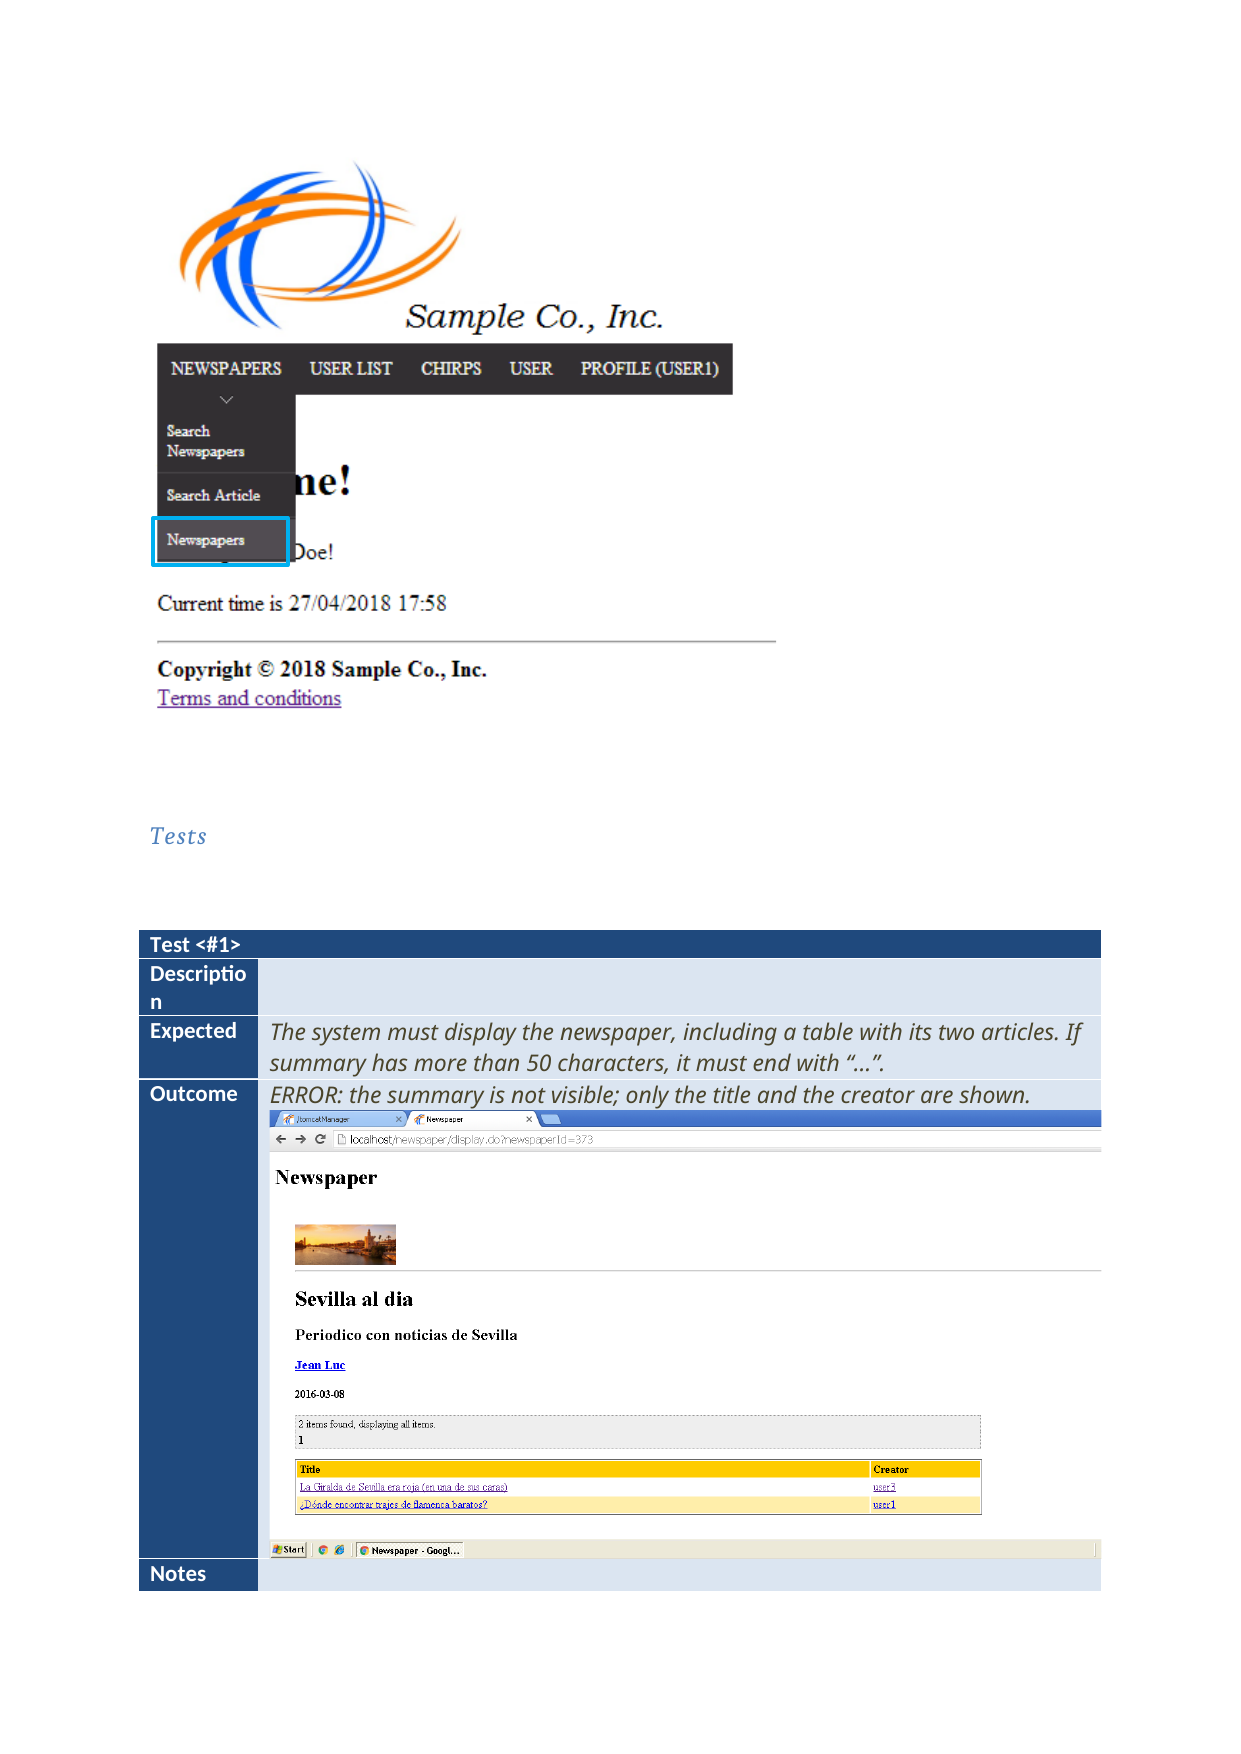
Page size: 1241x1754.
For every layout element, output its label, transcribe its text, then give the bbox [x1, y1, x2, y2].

table_cell ERROR: the summary is not visible; only the title and the creator are shown. [258, 1080, 1101, 1558]
table_cell Expected [139, 1016, 258, 1078]
table_cell [258, 959, 1101, 1015]
table_cell The system must display the newspaper, including a table with its two articles. If summary has more than 50 characters, it must end with “…”. [258, 1016, 1101, 1078]
table_cell Outcome [139, 1080, 258, 1558]
picture [269, 1110, 1102, 1559]
table_header Test <#1> [139, 930, 1101, 958]
picture [150, 150, 777, 744]
table_cell Description [139, 959, 258, 1015]
table_cell Notes [139, 1559, 258, 1591]
subtitle Tests [150, 822, 1090, 851]
picture [156, 521, 285, 562]
table_cell [258, 1559, 1101, 1591]
